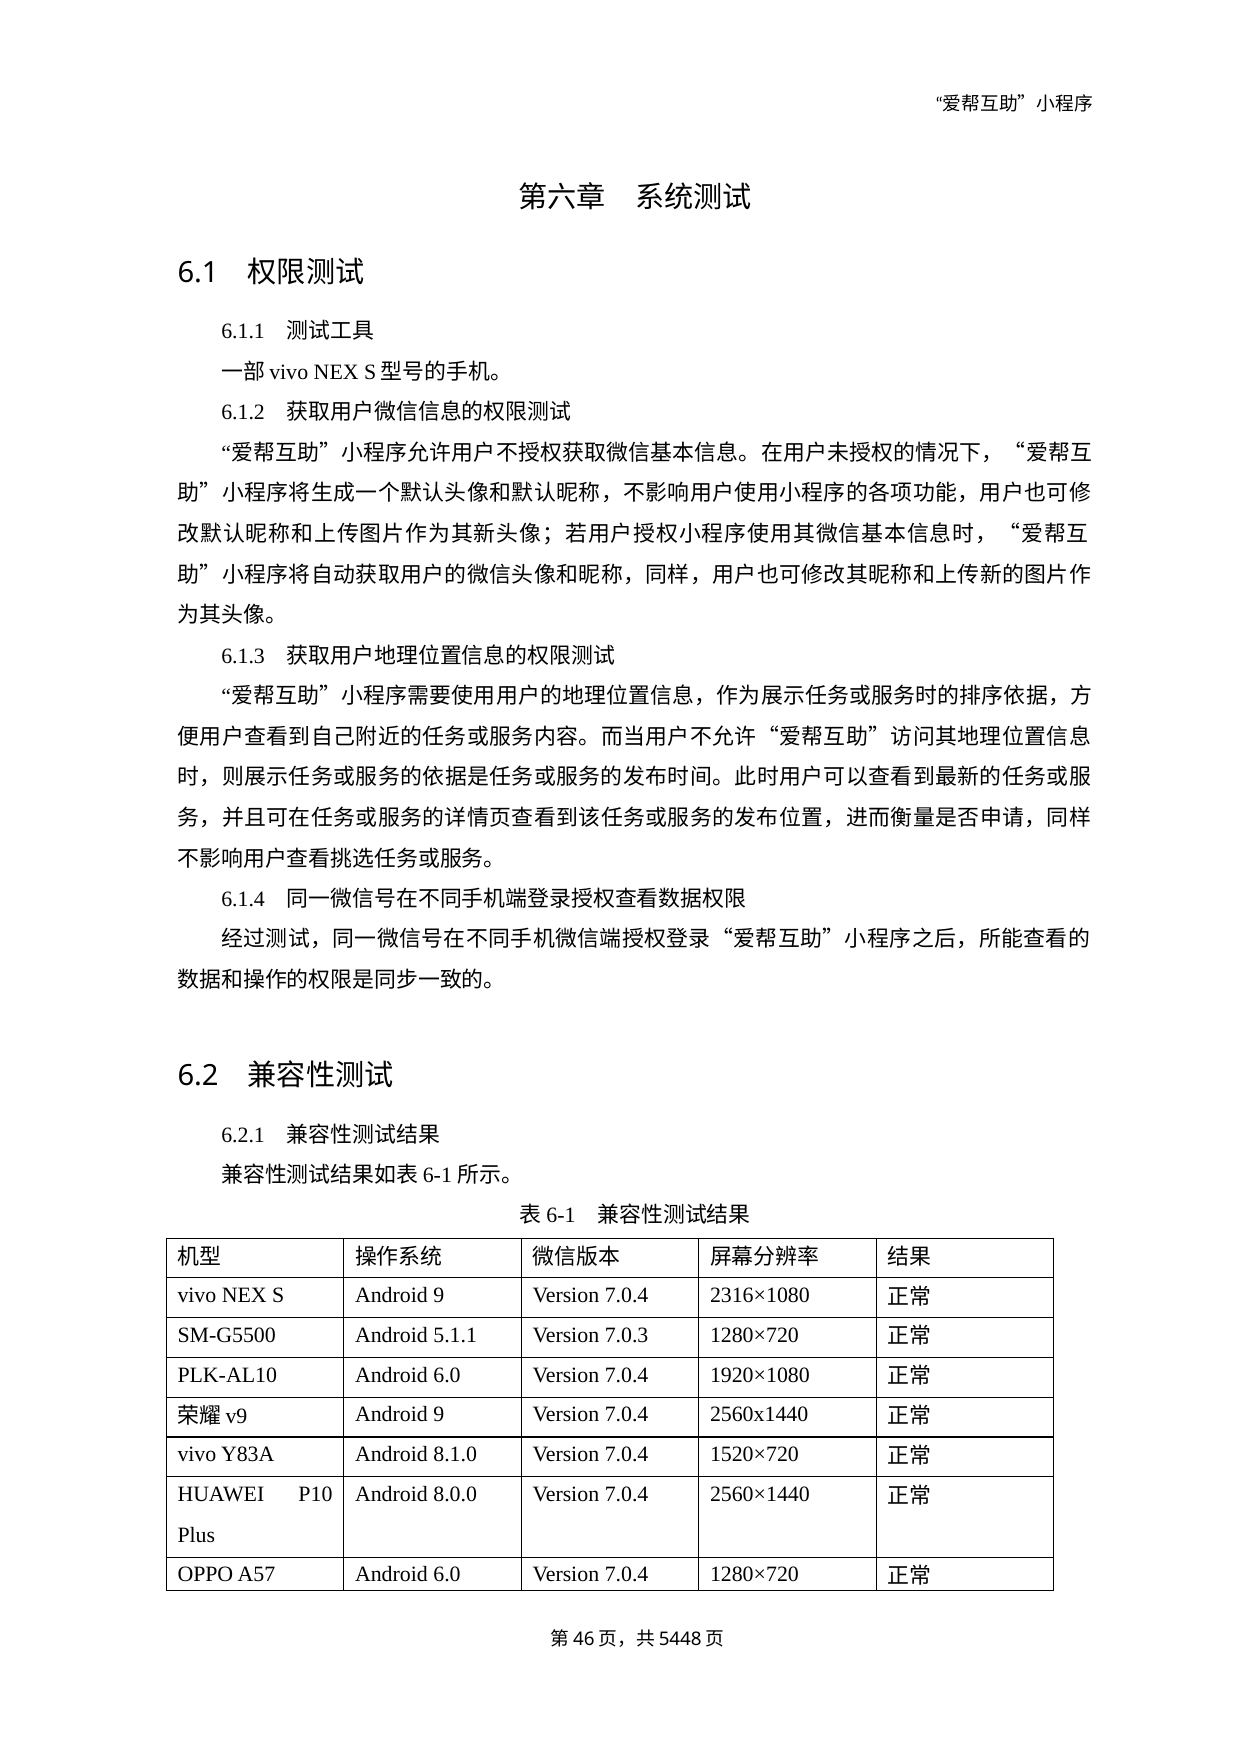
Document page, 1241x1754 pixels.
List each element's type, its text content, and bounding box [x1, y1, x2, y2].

table_cell 1280×720 [699, 1318, 876, 1357]
text 6.1.1 测试工具 [177, 313, 1092, 346]
table_cell Android 8.0.0 [344, 1477, 521, 1557]
table_cell Android 8.1.0 [344, 1438, 521, 1476]
table_cell 1520×720 [699, 1438, 876, 1476]
table_header 屏幕分辨率 [699, 1239, 876, 1277]
table_header 操作系统 [344, 1239, 521, 1277]
text “爱帮互助”小程序允许用户不授权获取微信基本信息。在用户未授权的情况下，“爱帮互助”小程序将生成一个默认头像和默认昵称，不影响用户使用小程序的各项功能，用户也可修改默认昵称和上传图片作为其新头像；若用户授权小程序使用其微信基本信息时，“爱帮互助”小程序将自动获取用户的微信头像和昵称，同样，用户也可修改其昵称和上传新的图片作为其头像。 [177, 434, 1092, 629]
text 一部vivo NEX S型号的手机。 [177, 353, 1092, 386]
table_cell 正常 [877, 1438, 1053, 1476]
text 6.1.3 获取用户地理位置信息的权限测试 [177, 637, 1092, 670]
text 经过测试，同一微信号在不同手机微信端授权登录“爱帮互助”小程序之后，所能查看的数据和操作的权限是同步一致的。 [177, 921, 1092, 994]
table_cell HUAWEI P10 Plus [167, 1477, 343, 1557]
table_cell Android 9 [344, 1398, 521, 1436]
table_header 微信版本 [522, 1239, 698, 1277]
table_cell SM-G5500 [167, 1318, 343, 1357]
table_cell Android 6.0 [344, 1558, 521, 1590]
table_cell 2560×1440 [699, 1477, 876, 1557]
table_cell Version 7.0.3 [522, 1318, 698, 1357]
table_cell PLK-AL10 [167, 1358, 343, 1397]
table_cell OPPO A57 [167, 1558, 343, 1590]
table_header 结果 [877, 1239, 1053, 1277]
table_cell vivo Y83A [167, 1438, 343, 1476]
table_cell 1280×720 [699, 1558, 876, 1590]
text 6.1.4 同一微信号在不同手机端登录授权查看数据权限 [177, 881, 1092, 913]
text 6.1 权限测试 [177, 237, 1092, 302]
table_cell Android 9 [344, 1278, 521, 1317]
table_cell Version 7.0.4 [522, 1438, 698, 1476]
table_cell 正常 [877, 1398, 1053, 1436]
table_cell Version 7.0.4 [522, 1558, 698, 1590]
table_cell 1920×1080 [699, 1358, 876, 1397]
table_cell Version 7.0.4 [522, 1278, 698, 1317]
text 表 6-1 兼容性测试结果 [177, 1197, 1092, 1229]
table_cell 正常 [877, 1558, 1053, 1590]
table_cell 2560x1440 [699, 1398, 876, 1436]
table_cell Android 6.0 [344, 1358, 521, 1397]
table_cell Version 7.0.4 [522, 1358, 698, 1397]
table_cell 正常 [877, 1278, 1053, 1317]
text 第六章 系统测试 [177, 162, 1092, 227]
table_cell 荣耀v9 [167, 1398, 343, 1436]
table_cell 2316×1080 [699, 1278, 876, 1317]
table_cell Android 5.1.1 [344, 1318, 521, 1357]
table_cell 正常 [877, 1358, 1053, 1397]
text 兼容性测试结果如表 6-1 所示。 [177, 1157, 1092, 1189]
text “爱帮互助”小程序需要使用用户的地理位置信息，作为展示任务或服务时的排序依据，方便用户查看到自己附近的任务或服务内容。而当用户不允许“爱帮互助”访问其地理位置信息时，则展示任务或服务的依据是任务或服务的发布时间。此时用户可以查看到最新的任务或服务，并且可在任务或服务的详情页查看到该任务或服务的发布位置，进而衡量是否申请，同样不影响用户查看挑选任务或服务。 [177, 678, 1092, 873]
table_cell 正常 [877, 1318, 1053, 1357]
table_cell Version 7.0.4 [522, 1398, 698, 1436]
table_cell vivo NEX S [167, 1278, 343, 1317]
text 6.2.1 兼容性测试结果 [177, 1116, 1092, 1149]
table_cell Version 7.0.4 [522, 1477, 698, 1557]
table_header 机型 [167, 1239, 343, 1277]
table_cell 正常 [877, 1477, 1053, 1557]
text 6.2 兼容性测试 [177, 1041, 1092, 1106]
text 6.1.2 获取用户微信信息的权限测试 [177, 394, 1092, 426]
